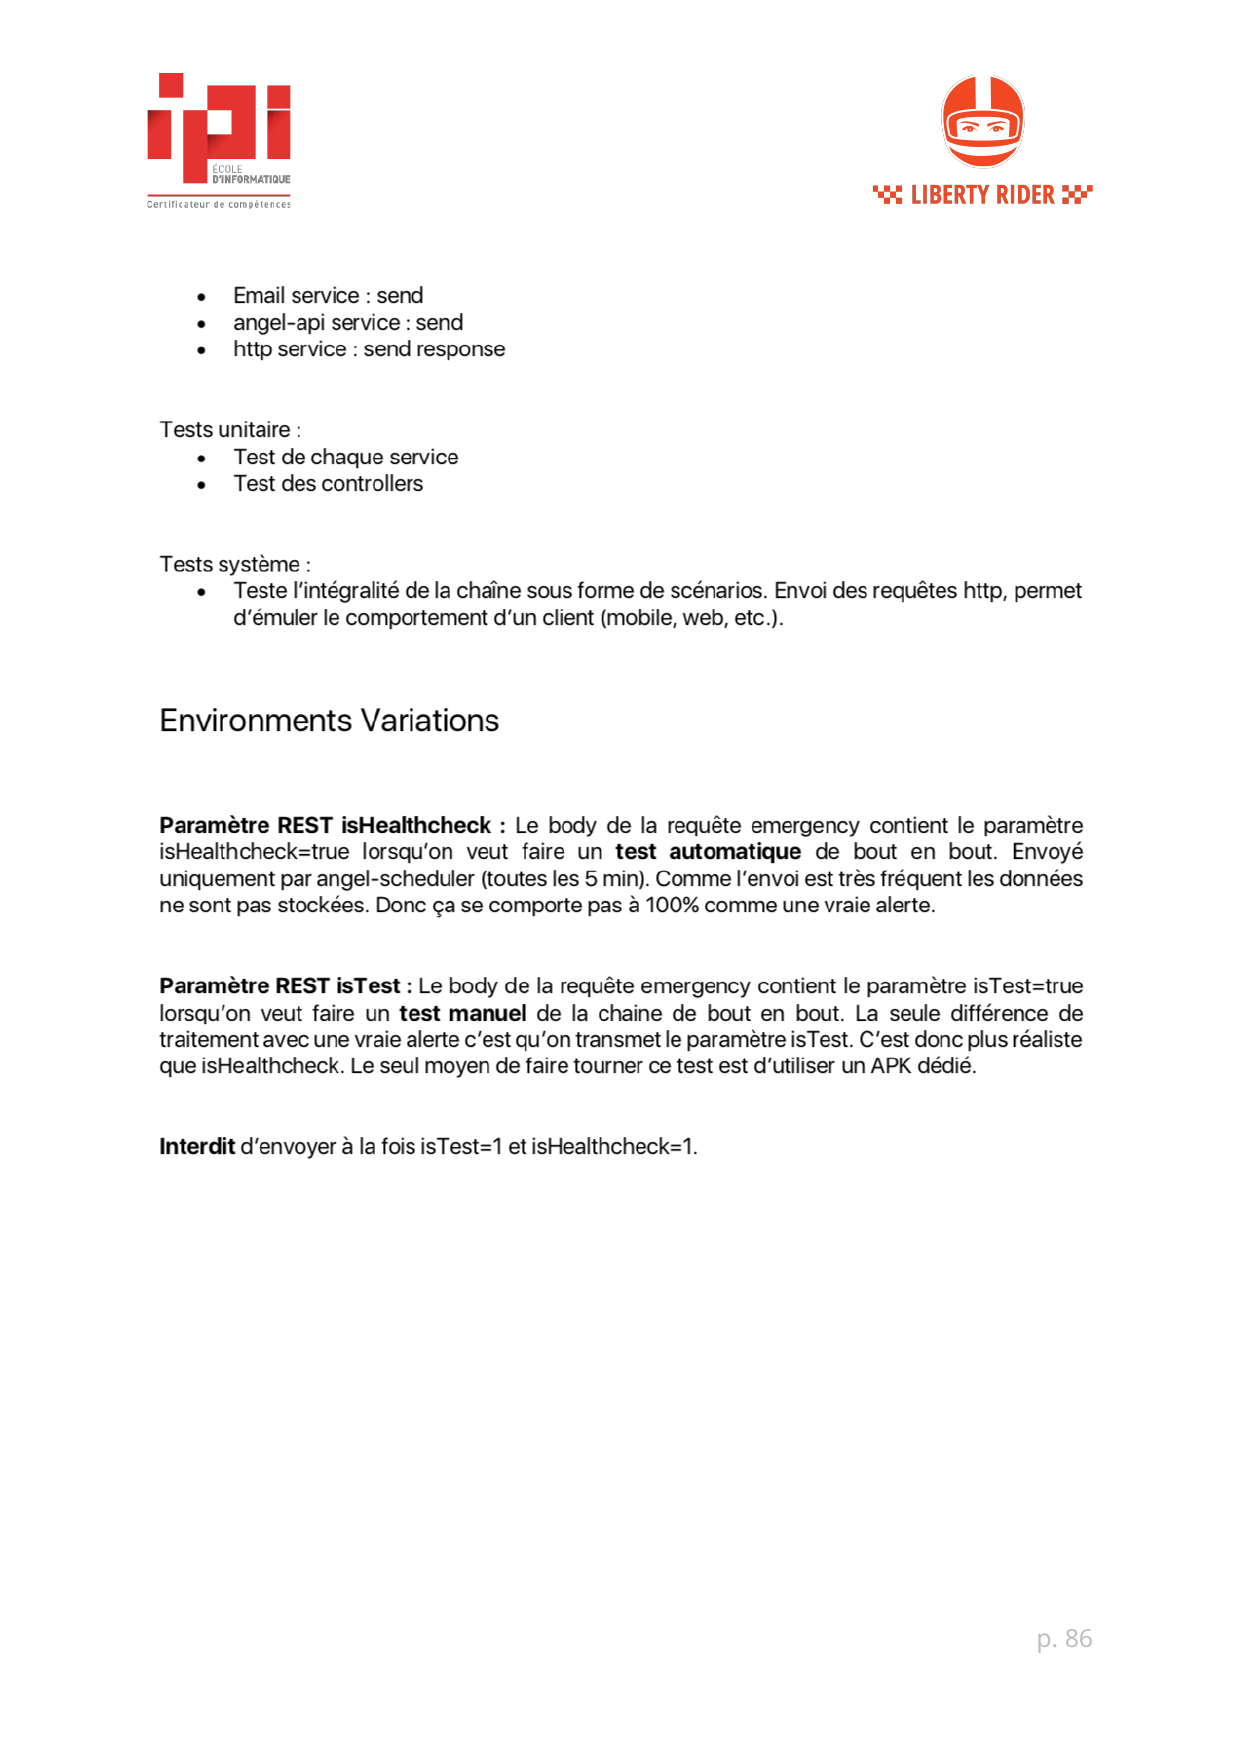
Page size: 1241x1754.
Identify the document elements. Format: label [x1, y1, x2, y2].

picture [872, 75, 1093, 209]
picture [147, 272, 1093, 1171]
picture [147, 73, 291, 209]
